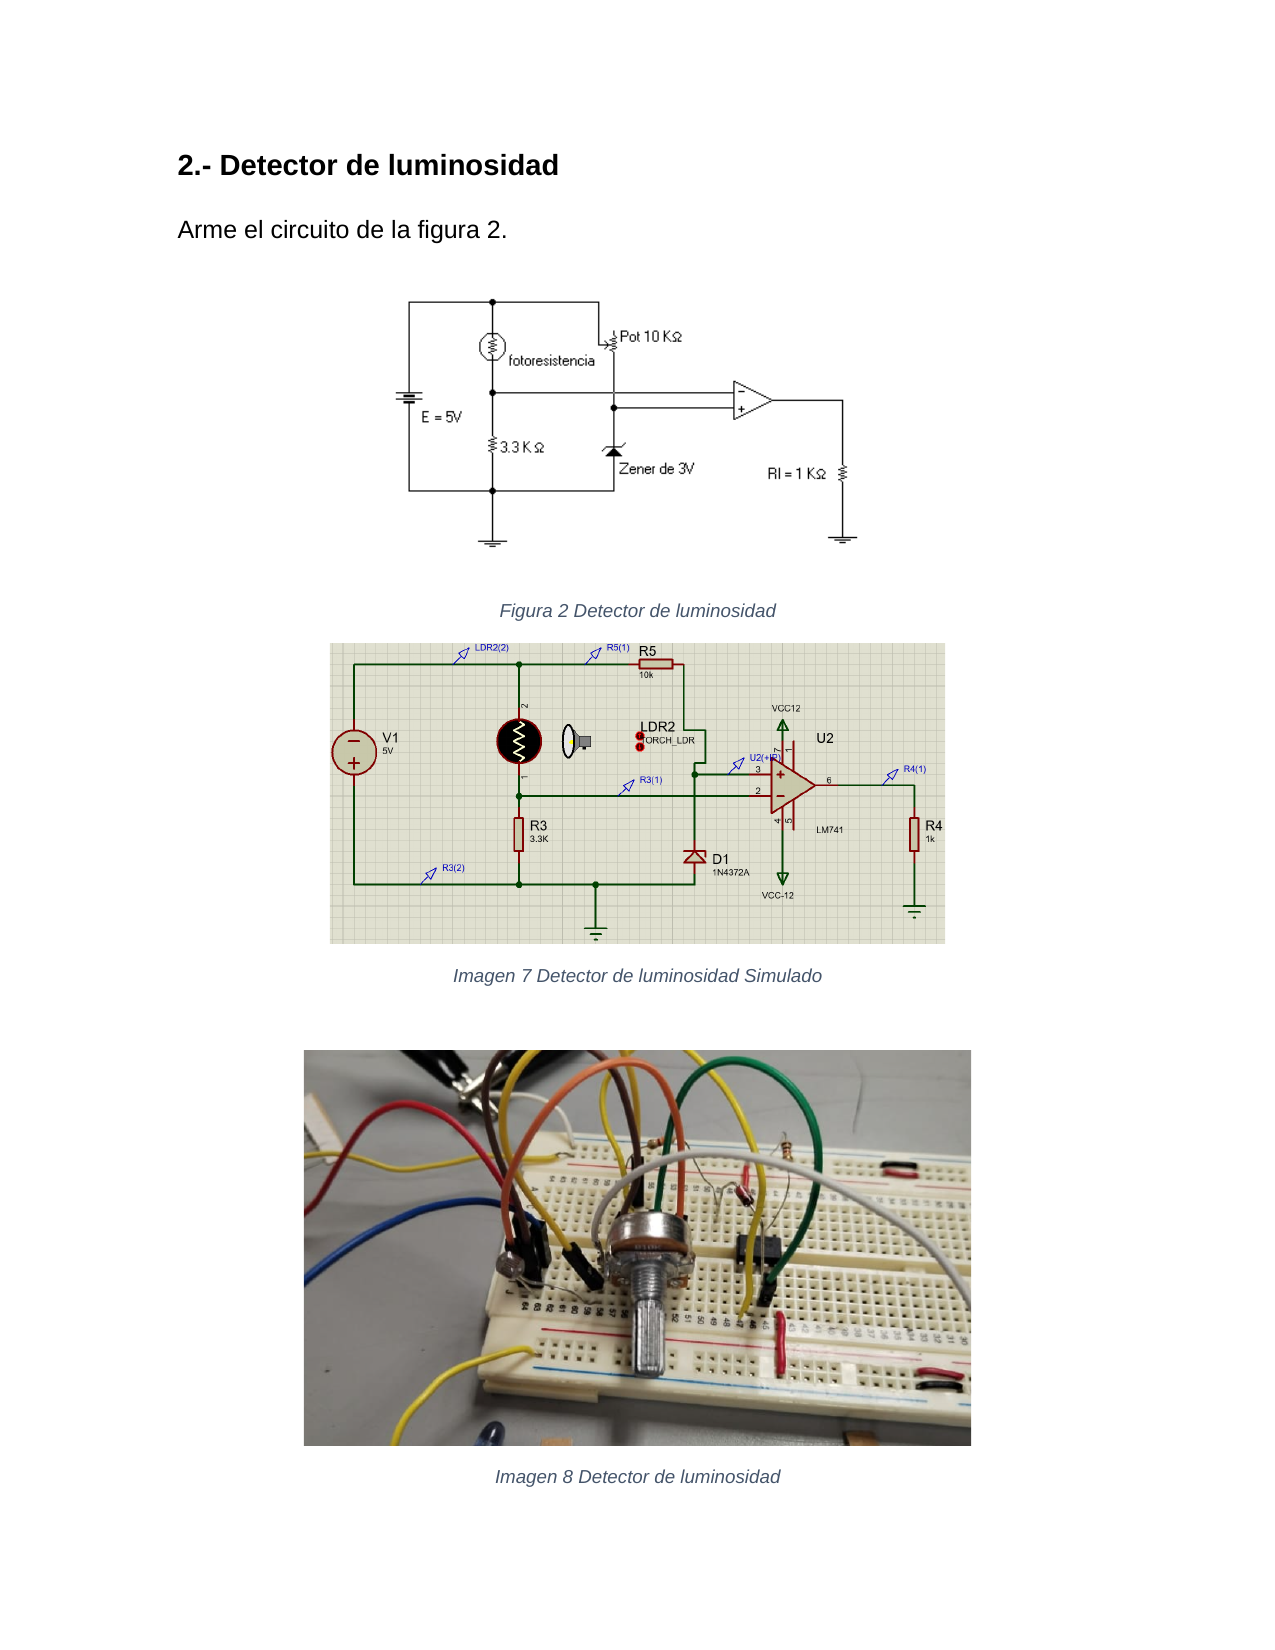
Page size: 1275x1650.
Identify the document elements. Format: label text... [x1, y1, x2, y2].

text Arme el circuito de la figura 2. [177, 214, 1098, 243]
subtitle 2.- Detector de luminosidad [177, 148, 1098, 181]
picture [329, 643, 946, 944]
picture [303, 1050, 972, 1446]
